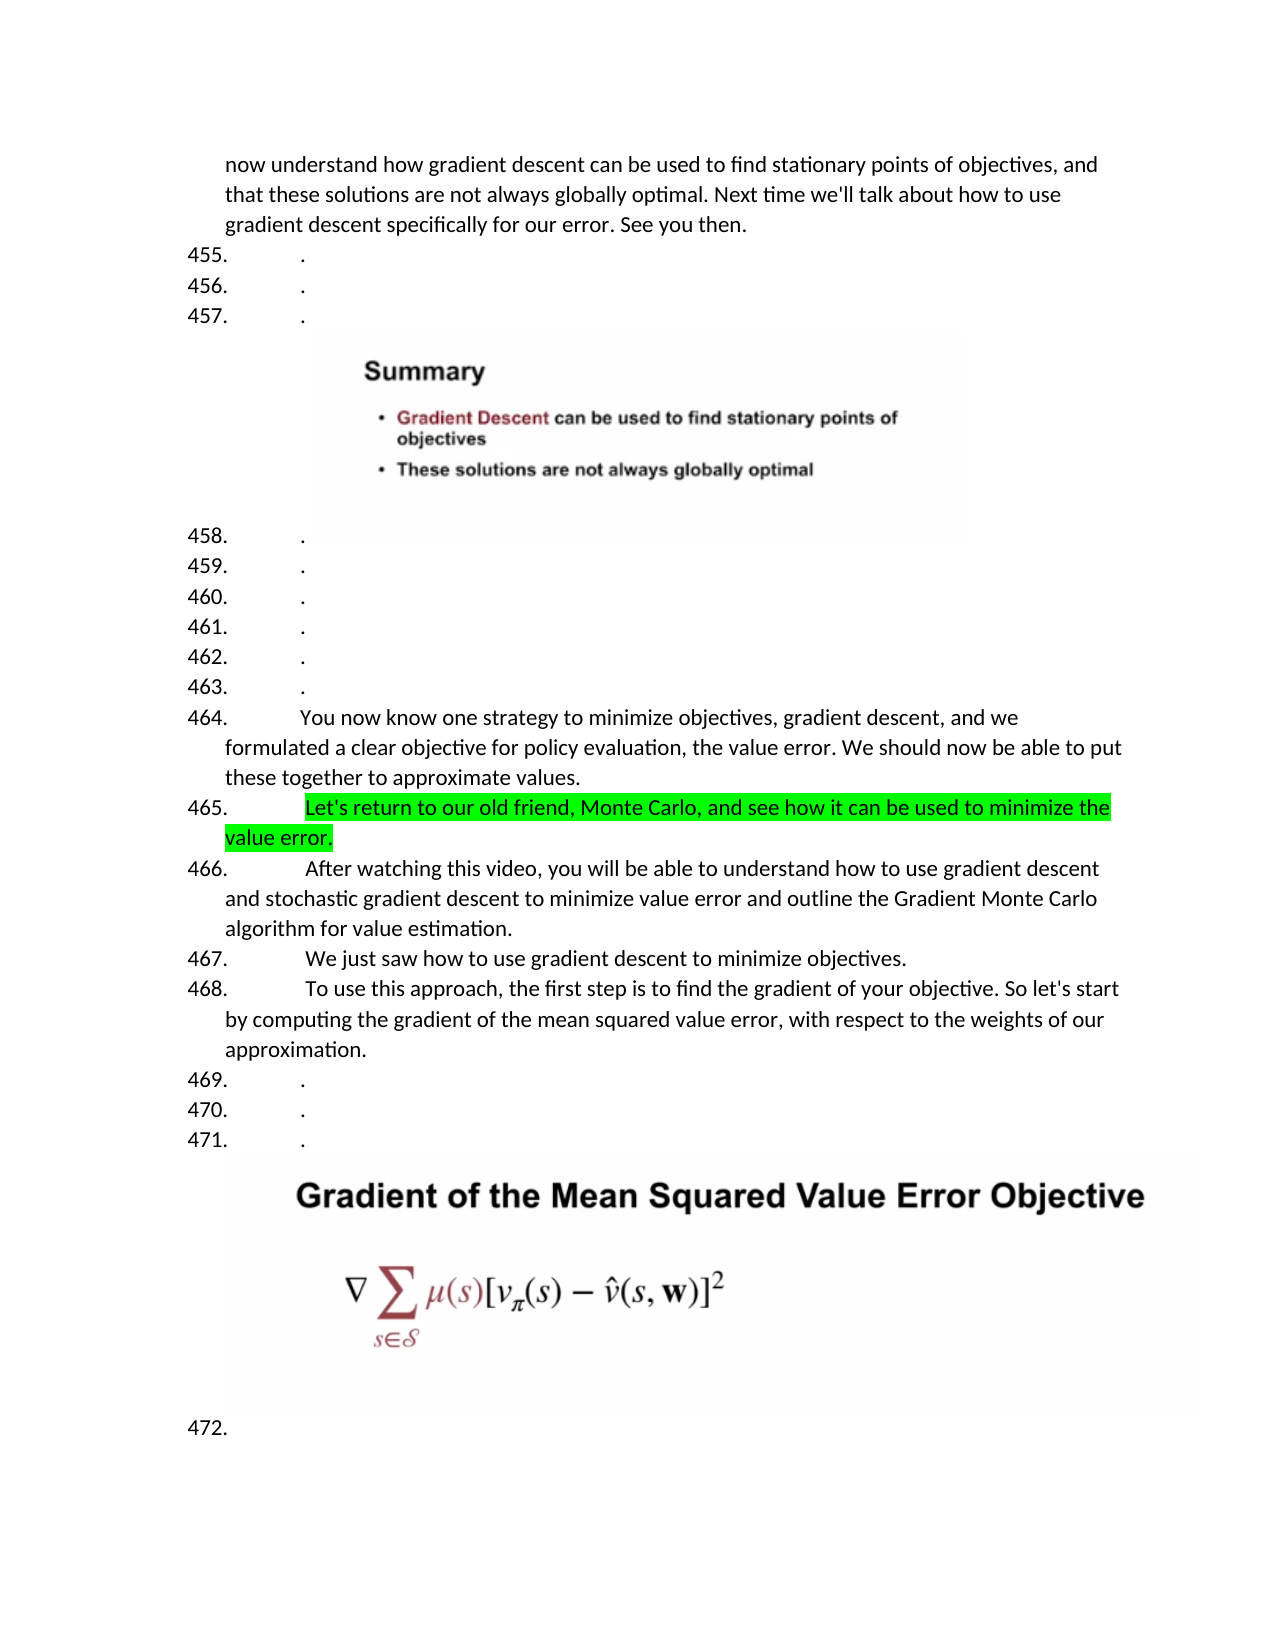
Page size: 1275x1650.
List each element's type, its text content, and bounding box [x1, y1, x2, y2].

picture [225, 1155, 1200, 1411]
list . [187, 582, 1125, 610]
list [187, 150, 1125, 238]
list . [187, 1065, 1125, 1093]
list . [187, 672, 1125, 701]
list . [187, 271, 1125, 299]
list To use this approach, the first step is to find the gradient of your objective. So let's start by computing the gradient of the mean squared value error, with respect to the weights of our approximation. [187, 974, 1125, 1063]
list . [187, 642, 1125, 670]
list . [187, 1095, 1125, 1123]
picture [311, 331, 963, 544]
list We just saw how to use gradient descent to minimize objectives. [187, 944, 1125, 972]
list You now know one strategy to minimize objectives, gradient descent, and we formulated a clear objective for policy evaluation, the value error. We should now be able to put these together to approximate values. [187, 703, 1125, 791]
list Let's return to our old friend, Monte Carlo, and see how it can be used to minimize the value error. [187, 793, 1125, 852]
list . [187, 612, 1125, 640]
list . [187, 241, 1125, 269]
list . [187, 301, 1125, 329]
list After watching this video, you will be able to understand how to use gradient descent and stochastic gradient descent to minimize value error and outline the Gradient Monte Carlo algorithm for value estimation. [187, 854, 1125, 942]
list . [187, 552, 1125, 580]
